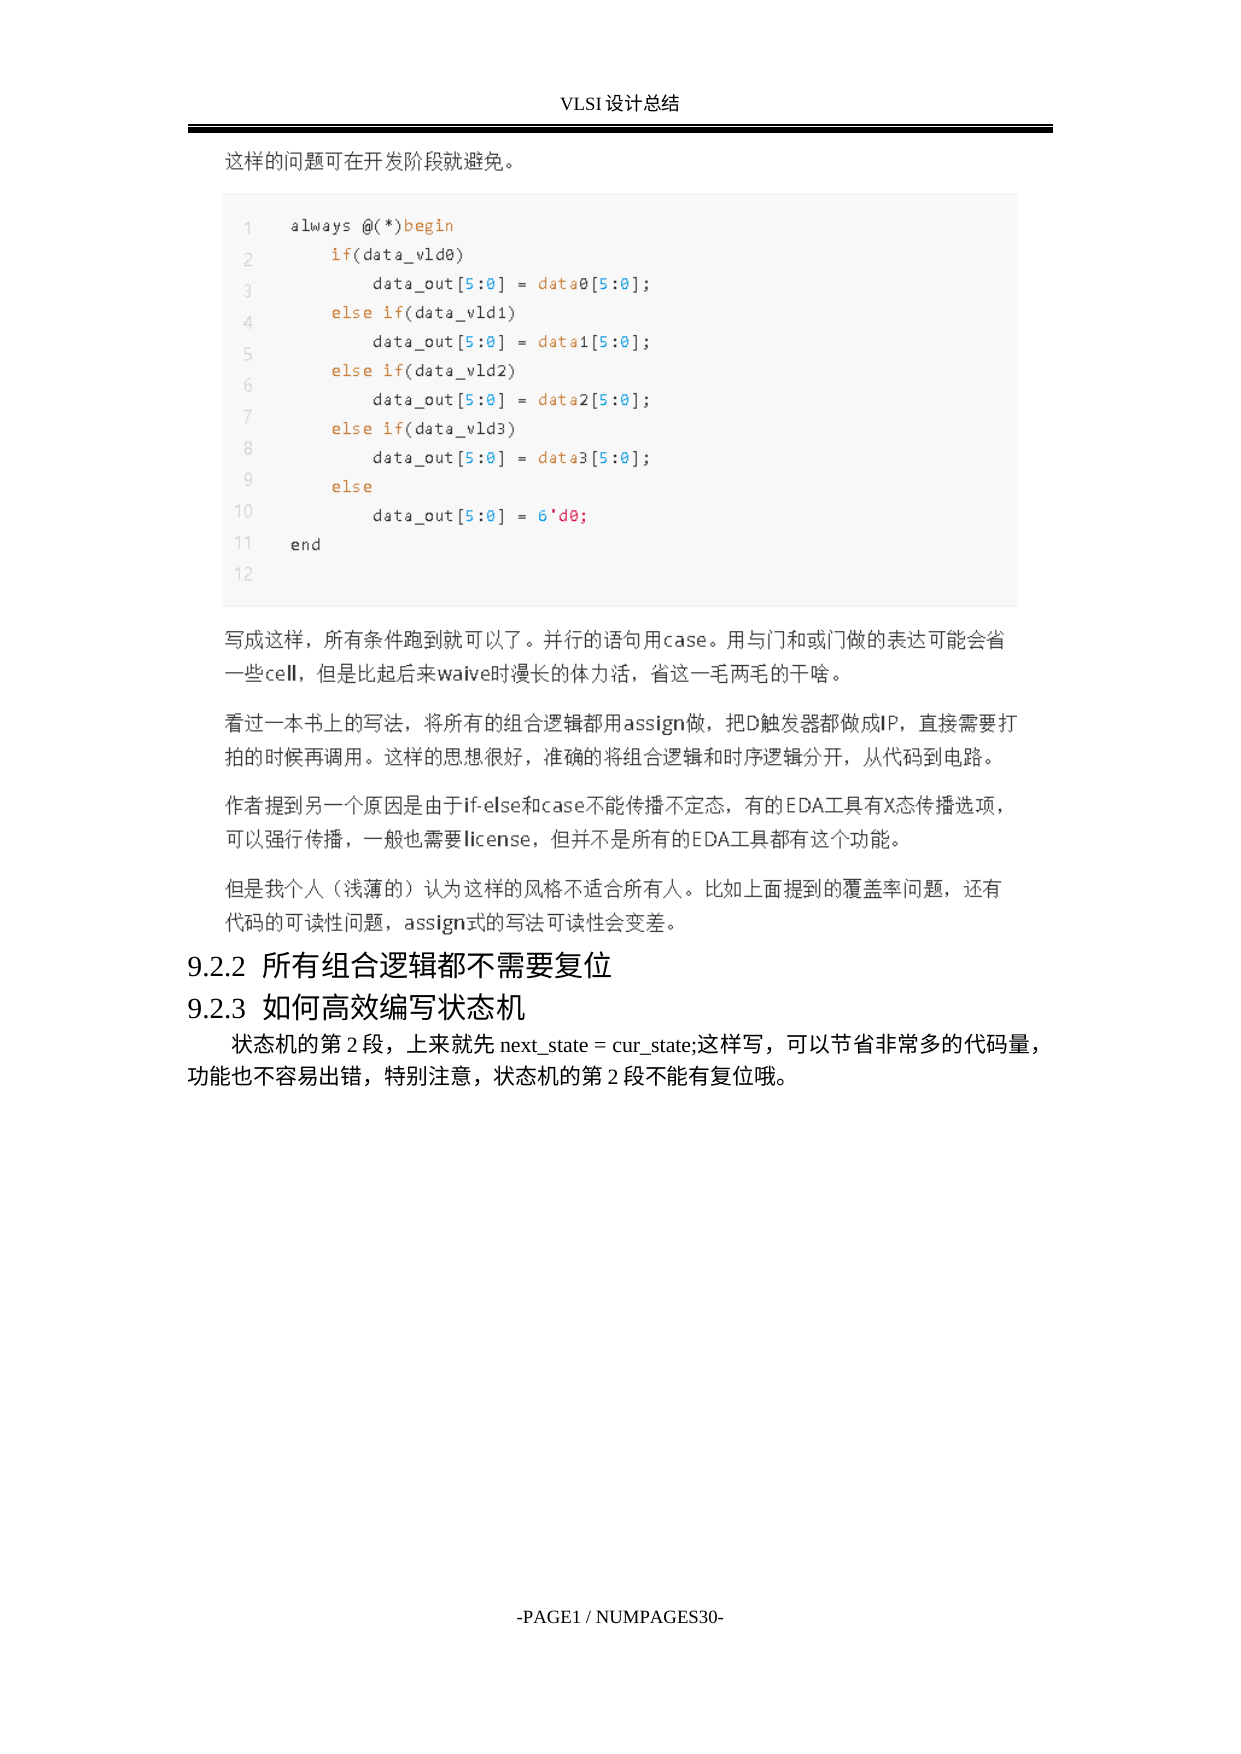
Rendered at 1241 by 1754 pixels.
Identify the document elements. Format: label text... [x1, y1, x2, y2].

picture [223, 150, 1017, 943]
subtitle 如何高效编写状态机 [187, 985, 1053, 1027]
subtitle 所有组合逻辑都不需要复位 [187, 942, 1053, 985]
text 状态机的第2段，上来就先next_state = cur_state;这样写，可以节省非常多的代码量，功能也不容易出错，特别注意，状态机的第2段不能有复位哦。 [187, 1027, 1053, 1090]
